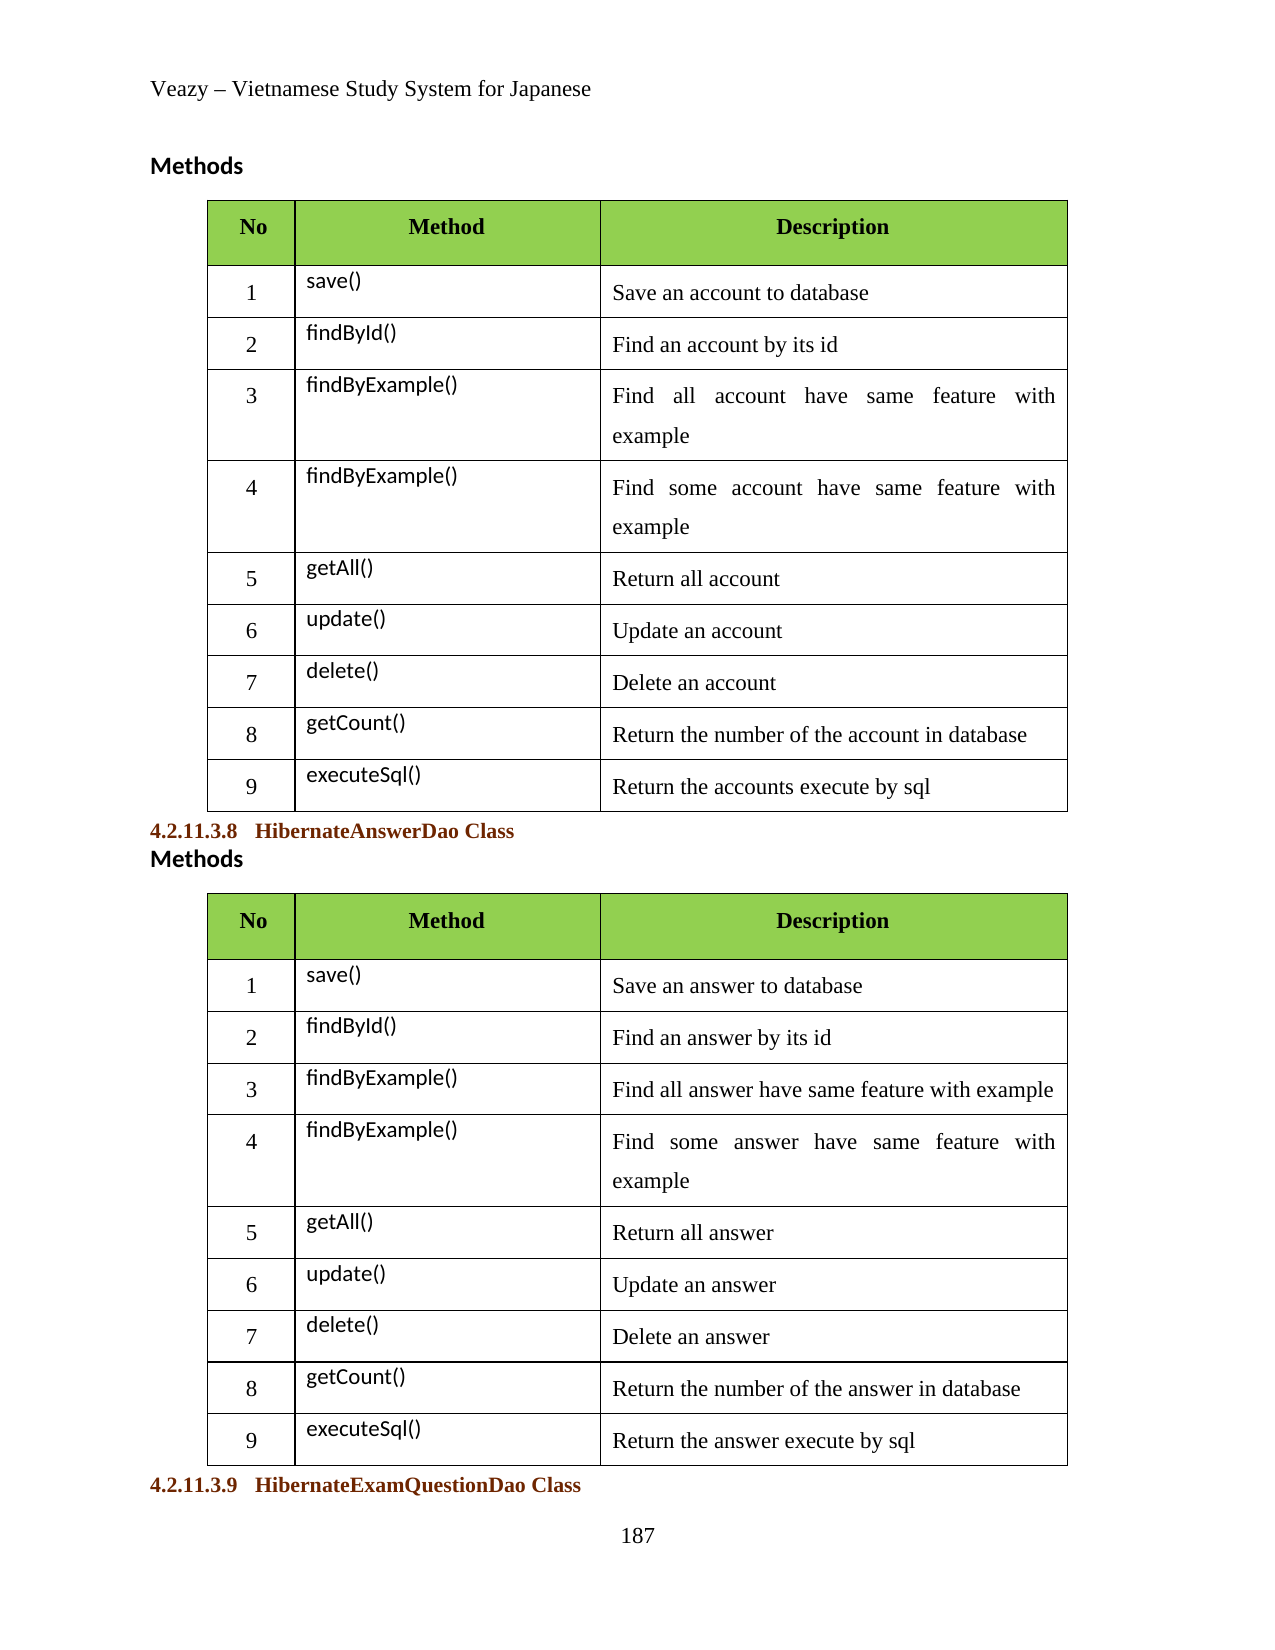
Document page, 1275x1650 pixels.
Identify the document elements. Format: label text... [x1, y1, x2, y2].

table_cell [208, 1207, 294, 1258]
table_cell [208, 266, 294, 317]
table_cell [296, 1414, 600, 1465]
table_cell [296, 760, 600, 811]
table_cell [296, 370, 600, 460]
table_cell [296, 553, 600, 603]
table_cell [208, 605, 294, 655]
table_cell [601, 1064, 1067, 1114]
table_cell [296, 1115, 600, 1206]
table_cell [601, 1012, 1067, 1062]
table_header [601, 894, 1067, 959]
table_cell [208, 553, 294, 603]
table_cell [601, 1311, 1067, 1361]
text Methods [150, 843, 1125, 874]
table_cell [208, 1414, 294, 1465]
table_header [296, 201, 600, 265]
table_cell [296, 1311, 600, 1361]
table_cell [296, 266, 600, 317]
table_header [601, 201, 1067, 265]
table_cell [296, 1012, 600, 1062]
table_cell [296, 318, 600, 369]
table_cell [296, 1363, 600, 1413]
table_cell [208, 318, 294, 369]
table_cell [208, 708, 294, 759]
subtitle HibernateAnswerDao Class [150, 818, 1125, 843]
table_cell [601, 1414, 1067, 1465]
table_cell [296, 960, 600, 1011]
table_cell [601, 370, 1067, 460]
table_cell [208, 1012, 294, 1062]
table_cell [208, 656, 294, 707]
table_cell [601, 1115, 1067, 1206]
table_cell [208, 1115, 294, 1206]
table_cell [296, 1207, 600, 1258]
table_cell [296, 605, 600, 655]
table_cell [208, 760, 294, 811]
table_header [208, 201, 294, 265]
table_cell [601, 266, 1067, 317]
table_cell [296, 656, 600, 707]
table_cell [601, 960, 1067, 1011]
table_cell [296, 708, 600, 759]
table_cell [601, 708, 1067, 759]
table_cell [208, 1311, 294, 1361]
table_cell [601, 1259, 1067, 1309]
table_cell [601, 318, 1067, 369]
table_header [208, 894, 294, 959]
text Methods [150, 150, 1125, 181]
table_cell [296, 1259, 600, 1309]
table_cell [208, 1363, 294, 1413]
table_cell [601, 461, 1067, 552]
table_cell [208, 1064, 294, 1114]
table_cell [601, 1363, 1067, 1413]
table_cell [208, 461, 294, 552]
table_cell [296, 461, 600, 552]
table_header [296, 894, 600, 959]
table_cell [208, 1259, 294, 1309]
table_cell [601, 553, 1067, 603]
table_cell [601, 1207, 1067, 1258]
subtitle HibernateExamQuestionDao Class [150, 1472, 1125, 1498]
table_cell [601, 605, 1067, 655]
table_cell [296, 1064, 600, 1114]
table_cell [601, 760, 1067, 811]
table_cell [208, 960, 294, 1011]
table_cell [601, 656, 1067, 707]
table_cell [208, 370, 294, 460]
